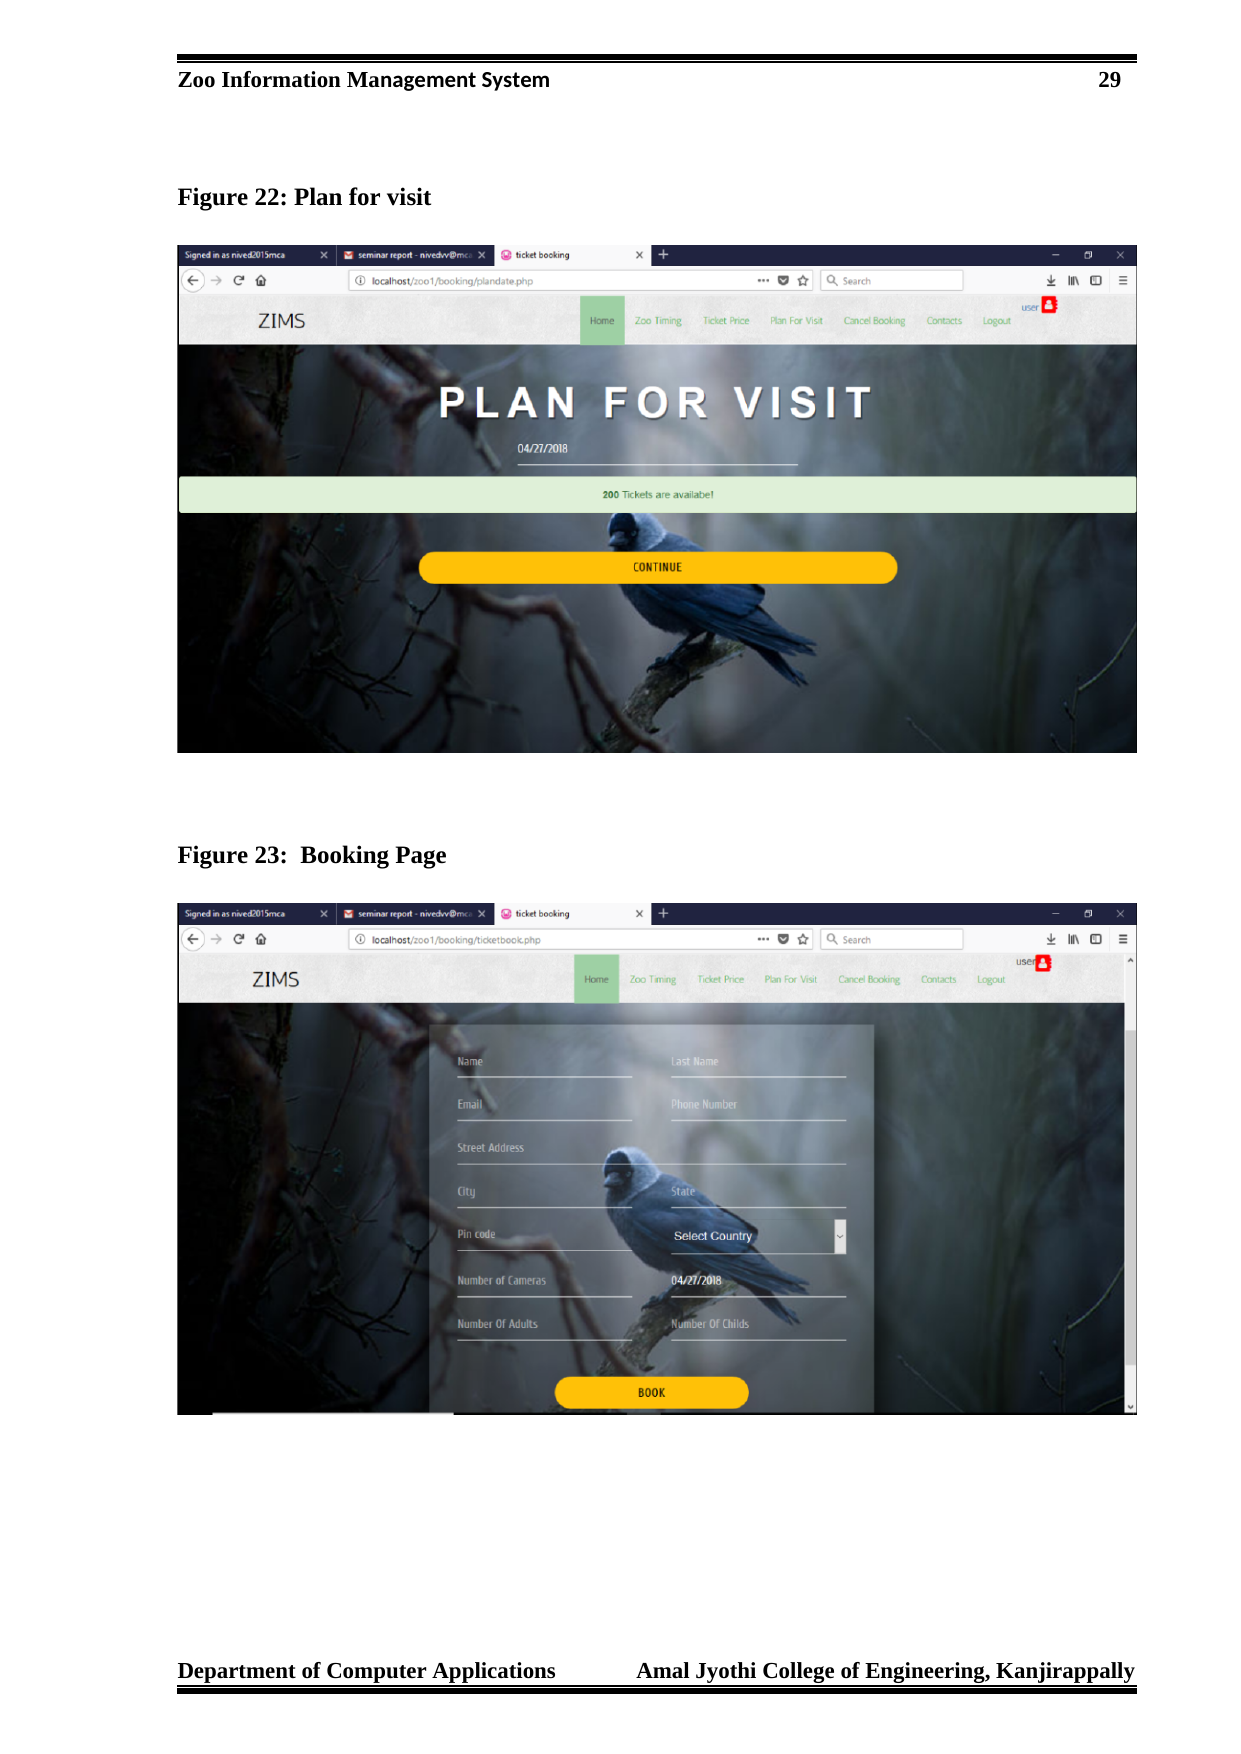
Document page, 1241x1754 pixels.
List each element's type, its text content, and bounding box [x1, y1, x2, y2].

picture [177, 903, 1137, 1415]
picture [177, 245, 1137, 753]
text Figure 23: Booking Page [177, 840, 1137, 868]
text Figure 22: Plan for visit [177, 182, 1137, 210]
